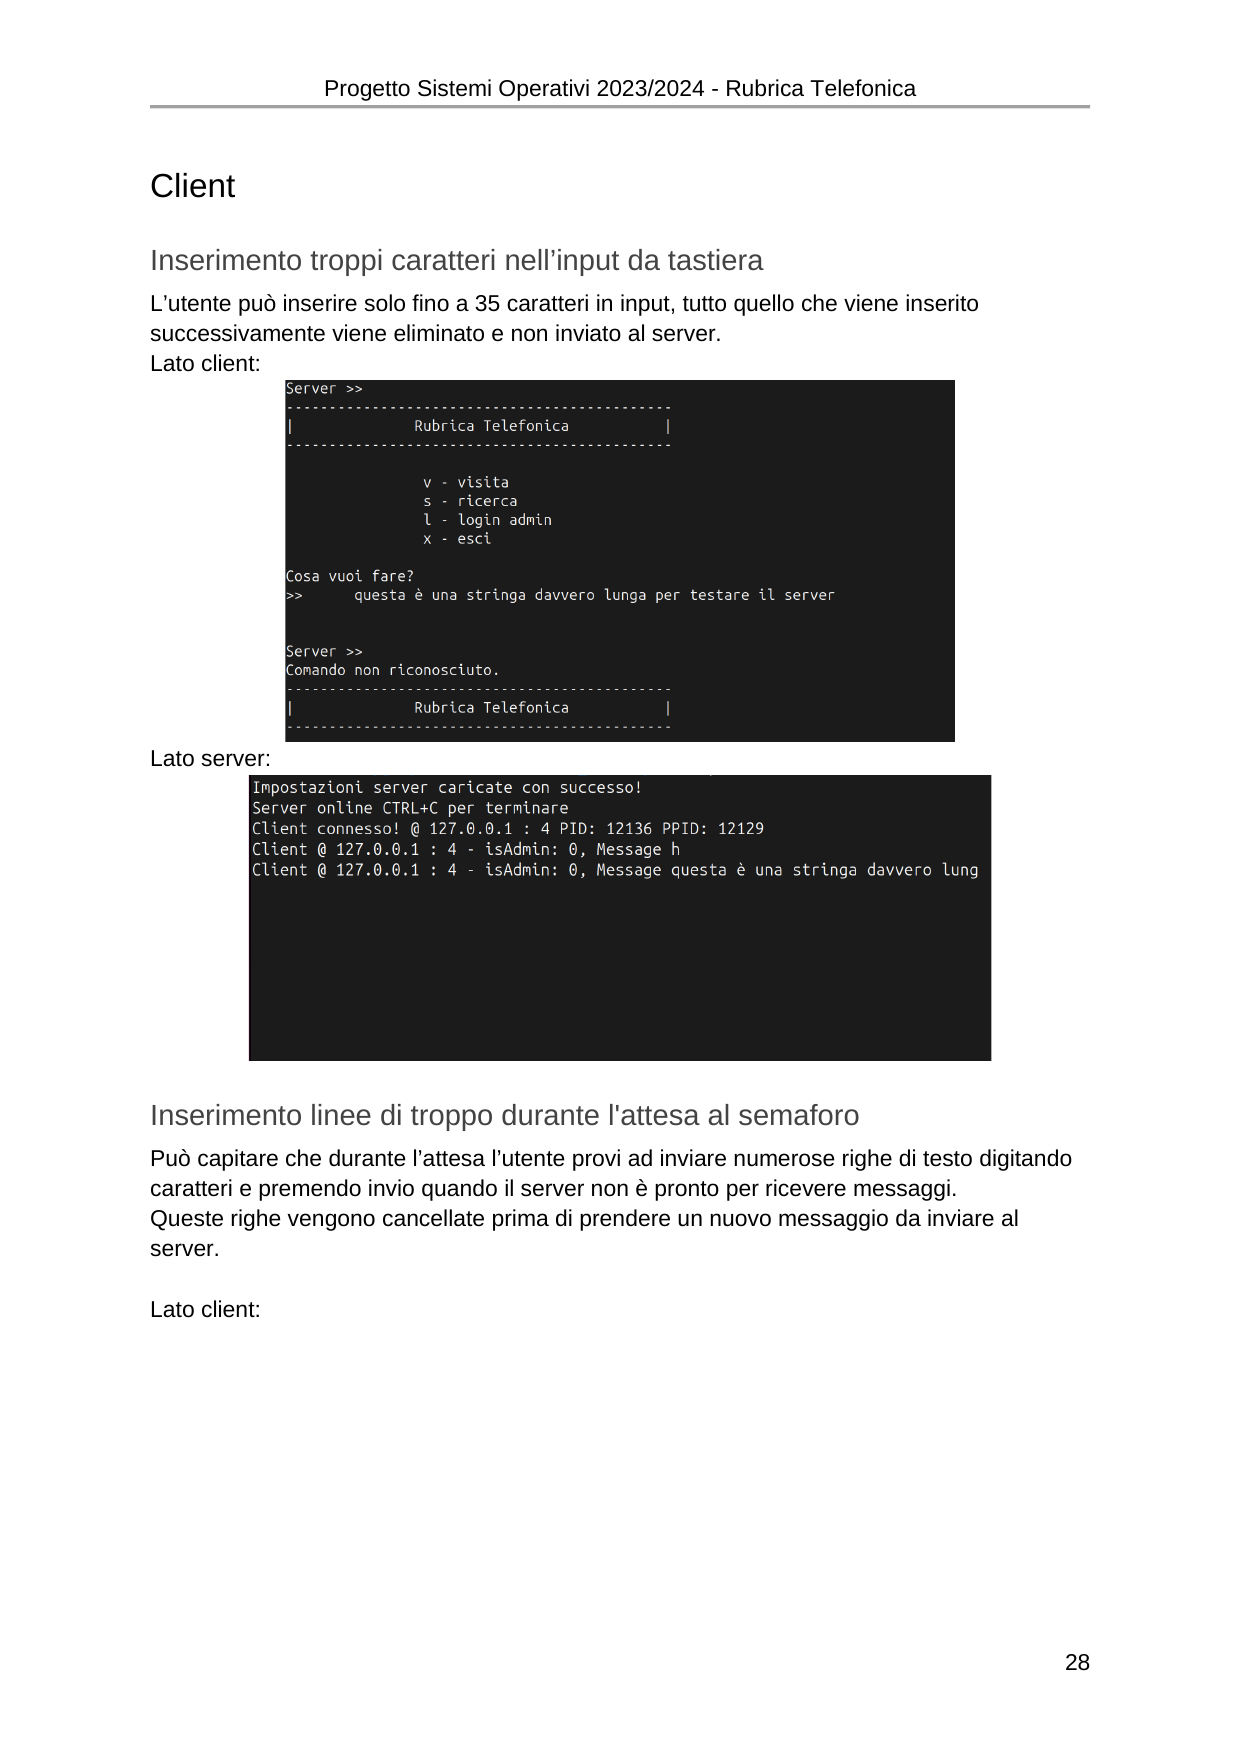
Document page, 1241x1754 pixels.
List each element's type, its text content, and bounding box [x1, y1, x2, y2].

text Lato client: [150, 350, 1090, 377]
text Lato client: [150, 1296, 1090, 1322]
text Queste righe vengono cancellate prima di prendere un nuovo messaggio da inviare al server. [150, 1205, 1090, 1262]
text Può capitare che durante l’attesa l’utente provi ad inviare numerose righe di testo digitando caratteri e premendo invio quando il server non è pronto per ricevere messaggi. [150, 1145, 1090, 1201]
subtitle Client [150, 166, 1090, 204]
subtitle Inserimento linee di troppo durante l'attesa al semaforo [150, 1098, 1090, 1131]
picture [248, 775, 992, 1061]
text Lato server: [150, 745, 1090, 771]
text L’utente può inserire solo fino a 35 caratteri in input, tutto quello che viene inserito successivamente viene eliminato e non inviato al server. [150, 290, 1090, 347]
picture [285, 380, 955, 742]
subtitle Inserimento troppi caratteri nell’input da tastiera [150, 243, 1090, 277]
